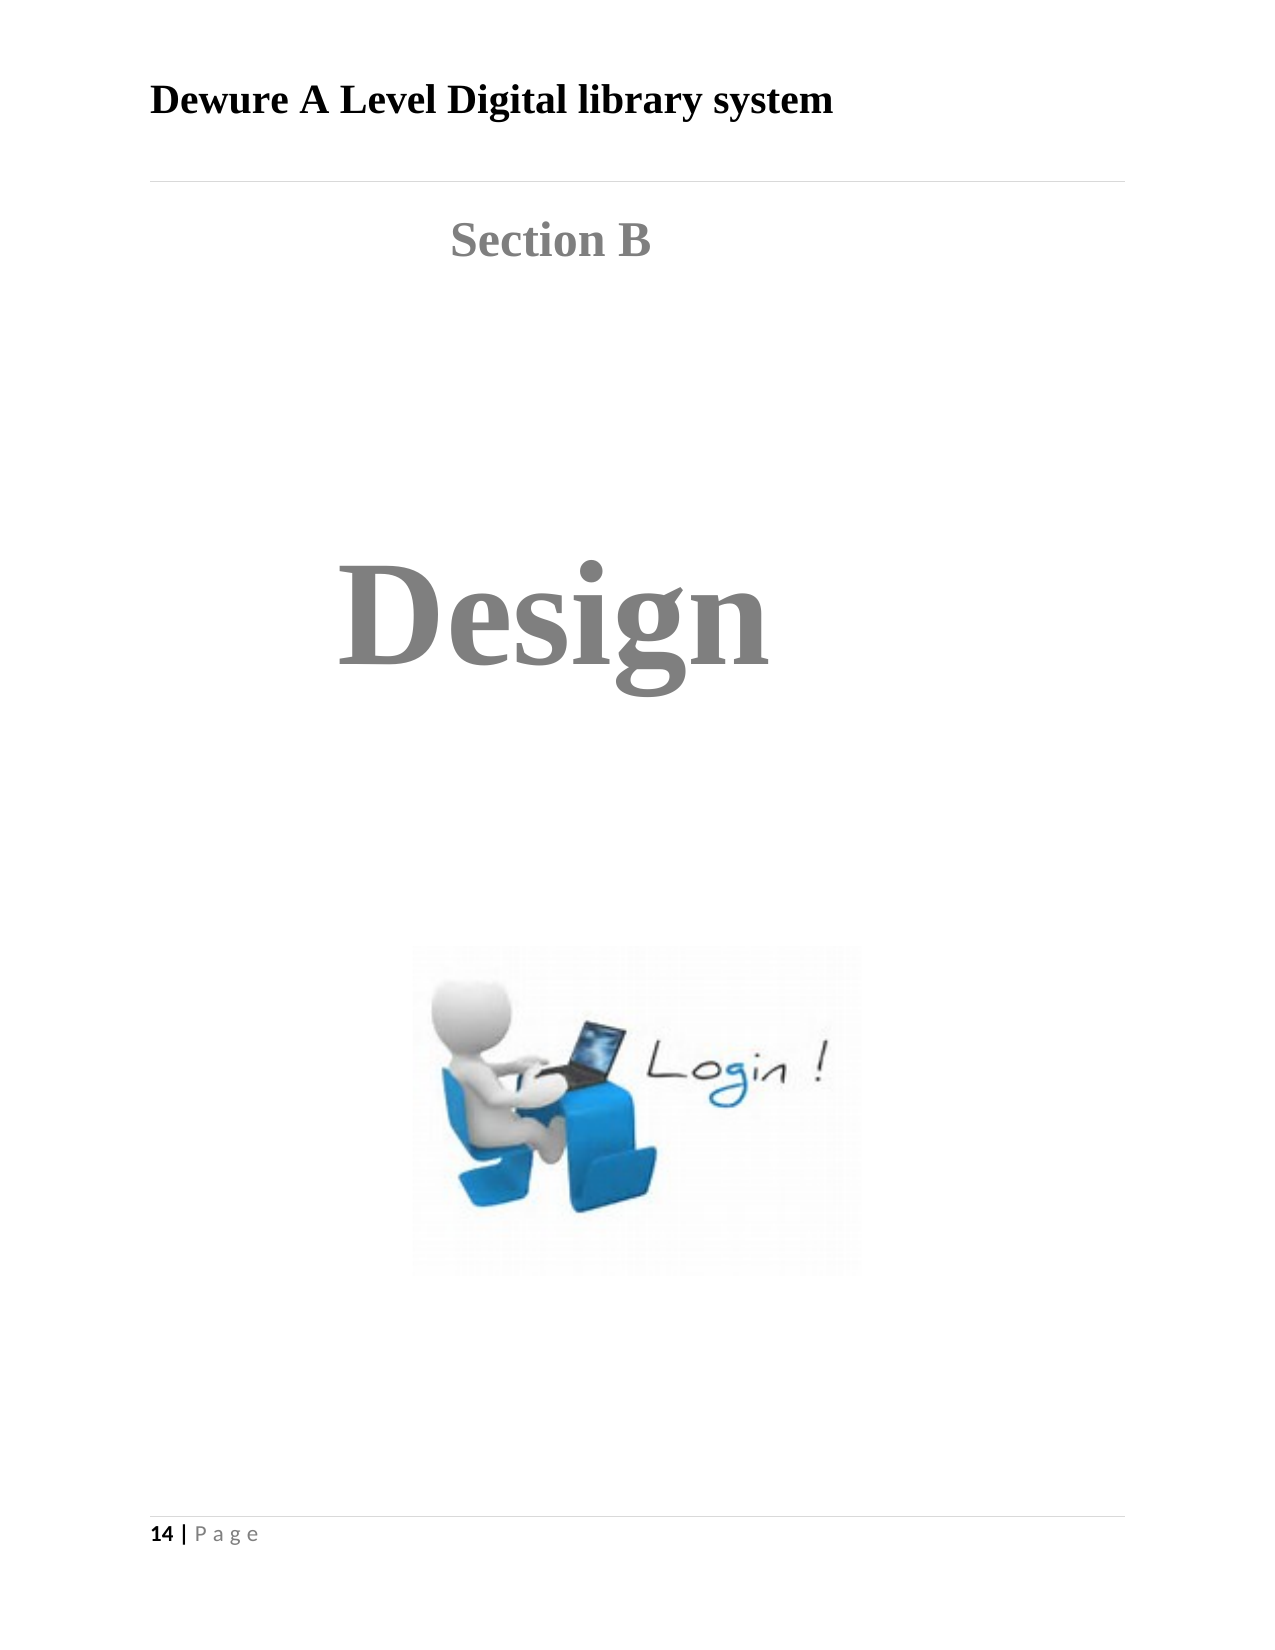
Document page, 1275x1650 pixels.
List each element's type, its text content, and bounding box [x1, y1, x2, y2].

subtitle Section B [150, 210, 1125, 268]
picture [412, 946, 862, 1276]
subtitle Design [150, 524, 1125, 697]
